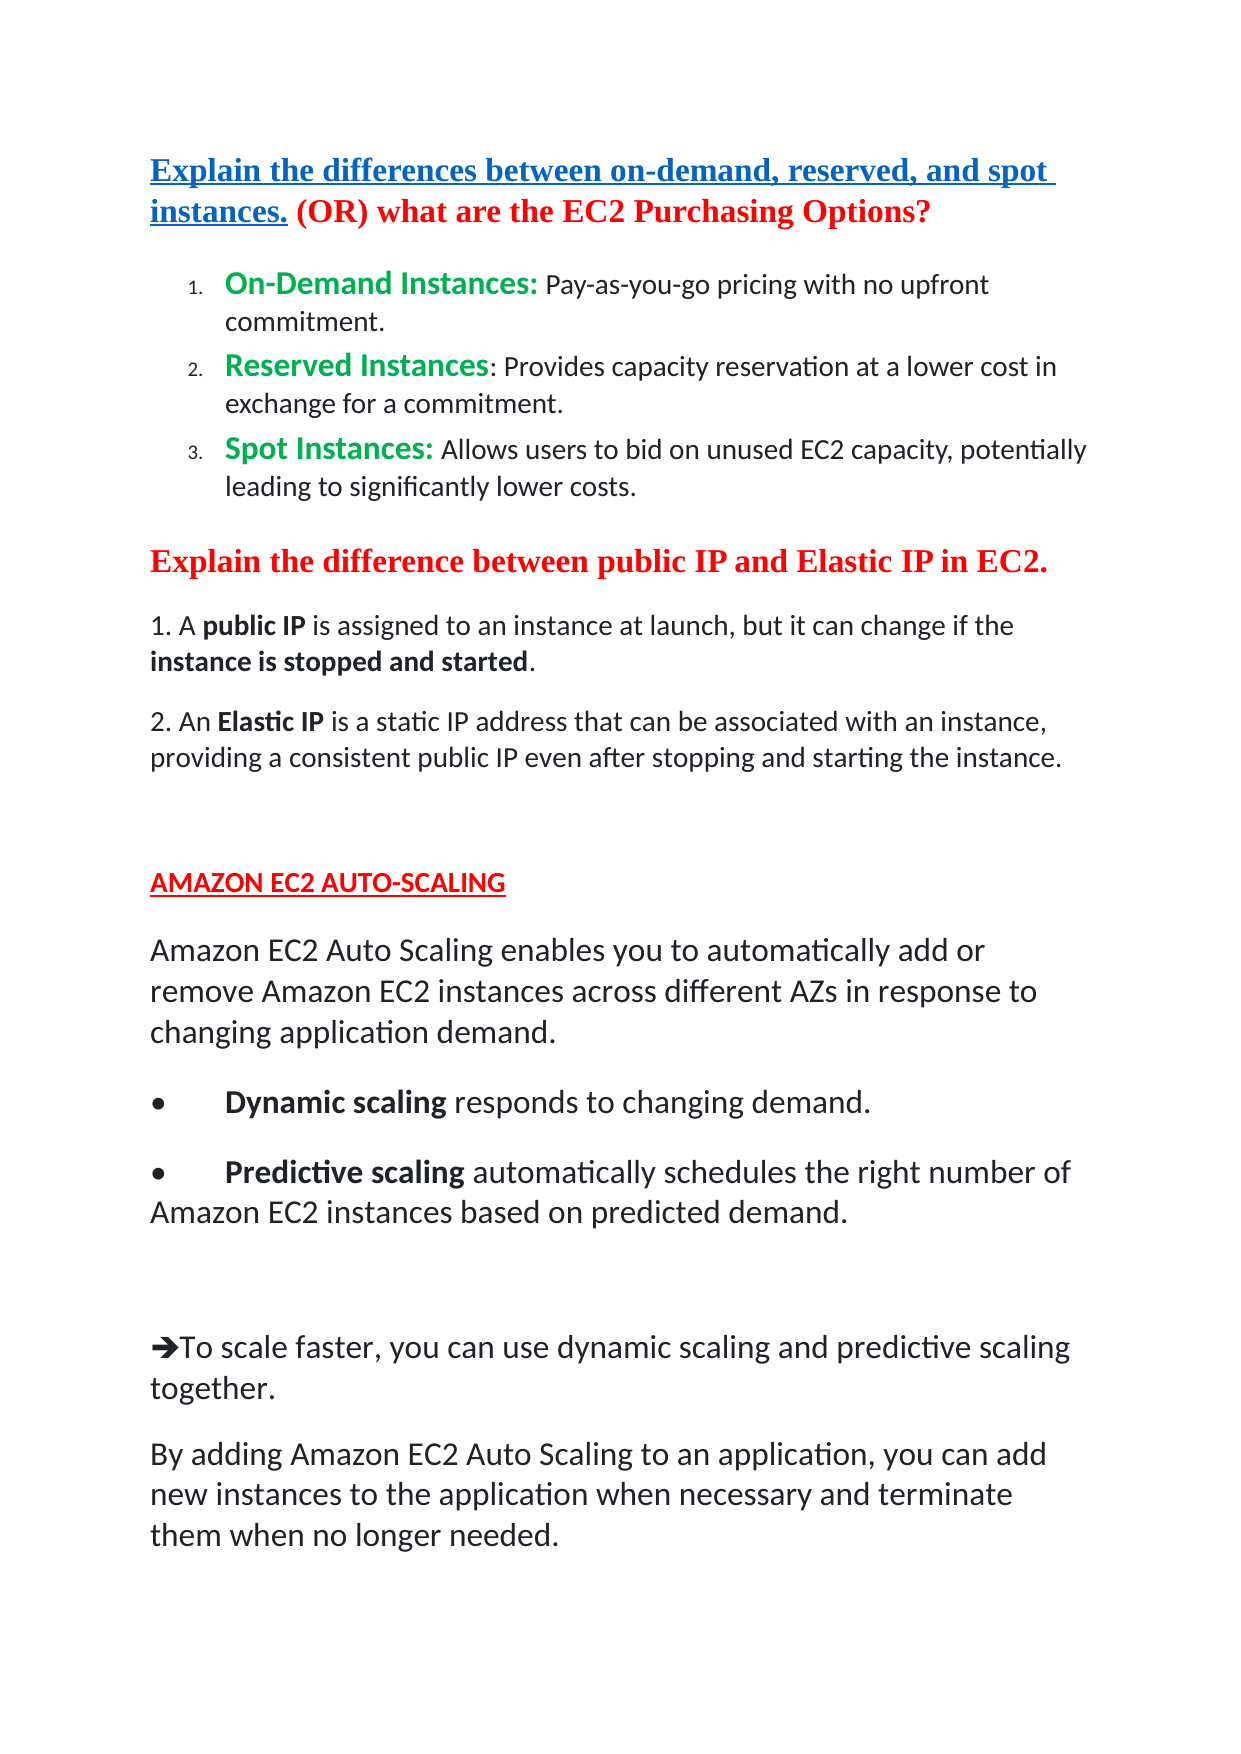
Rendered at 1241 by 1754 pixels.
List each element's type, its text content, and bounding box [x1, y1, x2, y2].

list Reserved Instances: Provides capacity reservation at a lower cost in exchange for a commitment. [187, 344, 1090, 421]
list Spot Instances: Allows users to bid on unused EC2 capacity, potentially leading to significantly lower costs. [187, 427, 1090, 503]
subtitle Explain the differences between on-demand, reserved, and spot instances. (OR) what are the EC2 Purchasing Options? [150, 150, 1090, 230]
text To scale faster, you can use dynamic scaling and predictive scaling together. [150, 1326, 1090, 1407]
text • Predictive scaling automatically schedules the right number of Amazon EC2 instances based on predicted demand. [150, 1151, 1090, 1232]
list On-Demand Instances: Pay-as-you-go pricing with no upfront commitment. [187, 262, 1090, 338]
text 2. An Elastic IP is a static IP address that can be associated with an instance, providing a consistent public IP even after stopping and starting the instance. [150, 703, 1090, 775]
text AMAZON EC2 AUTO-SCALING [150, 864, 1090, 900]
text 1. A public IP is assigned to an instance at launch, but it can change if the instance is stopped and started. [150, 607, 1090, 678]
subtitle Explain the difference between public IP and Elastic IP in EC2. [150, 541, 1090, 579]
text Amazon EC2 Auto Scaling enables you to automatically add or remove Amazon EC2 instances across different AZs in response to changing application demand. [150, 929, 1090, 1052]
text By adding Amazon EC2 Auto Scaling to an application, you can add new instances to the application when necessary and terminate them when no longer needed. [150, 1432, 1090, 1555]
text • Dynamic scaling responds to changing demand. [150, 1081, 1090, 1121]
